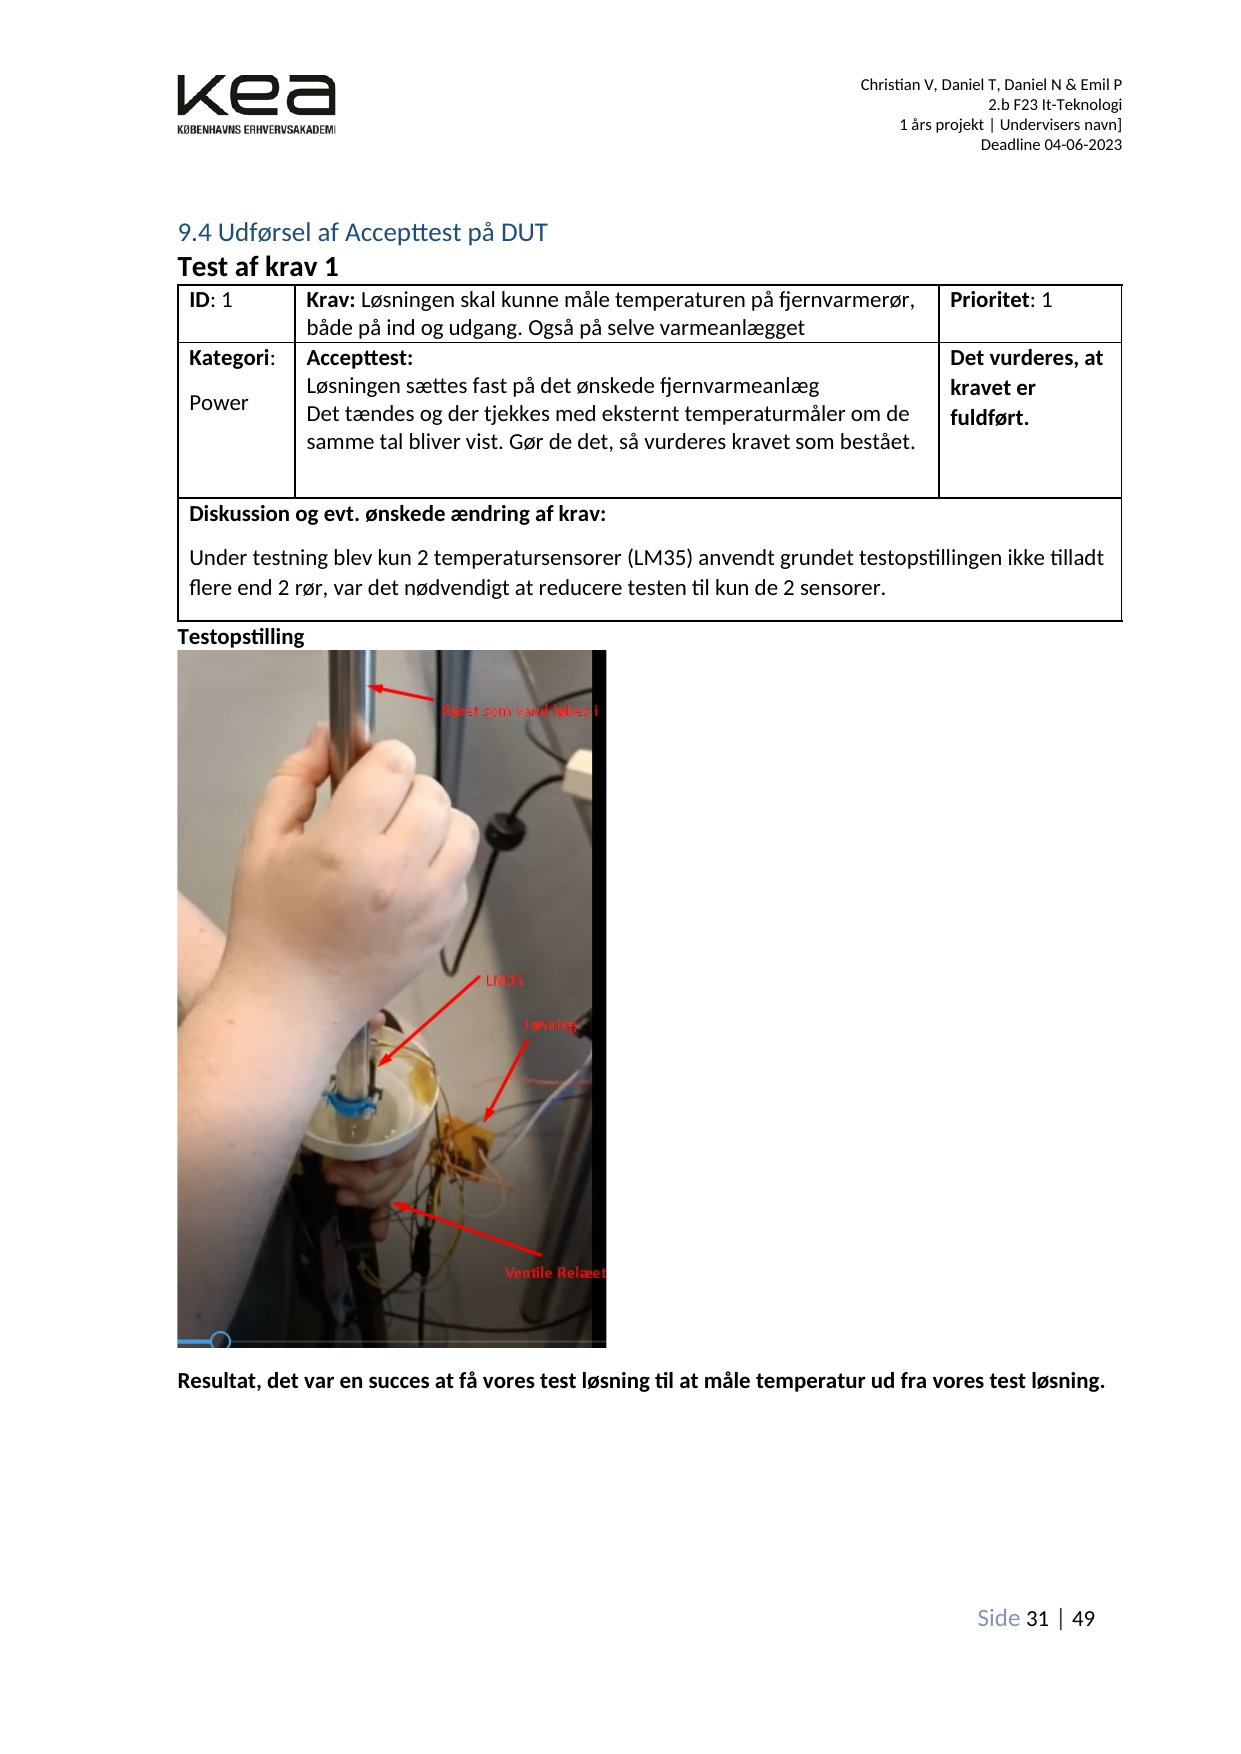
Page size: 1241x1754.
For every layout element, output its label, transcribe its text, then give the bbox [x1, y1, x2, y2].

table_header Krav: Løsningen skal kunne måle temperaturen på fjernvarmerør, både på ind og udgang. Også på selve varmeanlægget [296, 286, 938, 341]
table_header Prioritet: 1 [940, 286, 1121, 341]
text Resultat, det var en succes at få vores test løsning til at måle temperatur ud fra vores test løsning. [177, 1366, 1122, 1394]
table_cell Det vurderes, at kravet er fuldført. [940, 343, 1121, 497]
table_cell Accepttest: Løsningen sættes fast på det ønskede fjernvarmeanlæg Det tændes og der tjekkes med eksternt temperaturmåler om de samme tal bliver vist. Gør de det, så vurderes kravet som bestået. [296, 343, 938, 497]
text Test af krav 1 [177, 248, 1122, 284]
picture [177, 75, 336, 134]
text Testopstilling [177, 622, 1122, 650]
table_header ID: 1 [179, 286, 294, 341]
subtitle 9.4 Udførsel af Accepttest på DUT [177, 215, 1122, 248]
picture [177, 650, 607, 1348]
table_cell Kategori: Power [179, 343, 294, 497]
table_cell Diskussion og evt. ønskede ændring af krav: Under testning blev kun 2 temperatursensorer (LM35) anvendt grundet testopstillingen ikke tilladt flere end 2 rør, var det nødvendigt at reducere testen til kun de 2 sensorer. [179, 499, 1121, 620]
